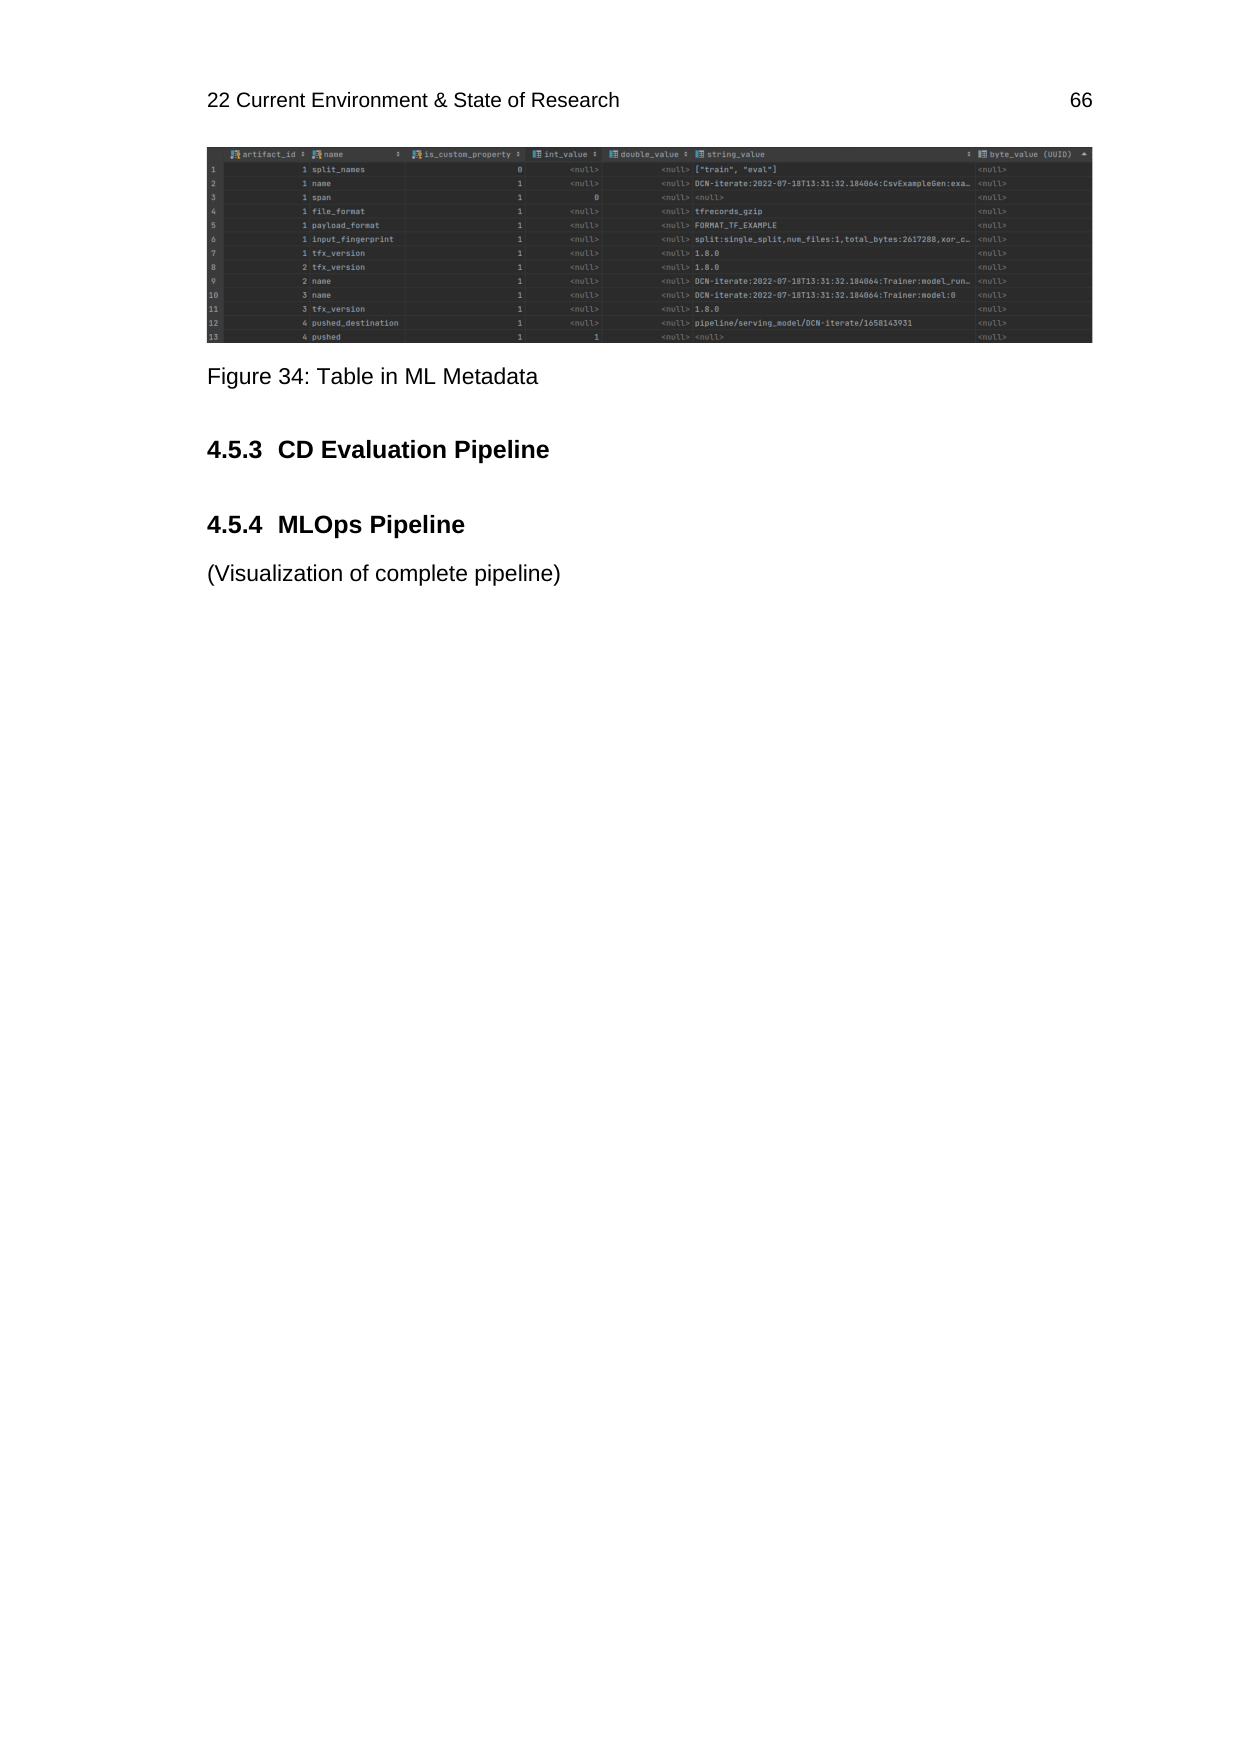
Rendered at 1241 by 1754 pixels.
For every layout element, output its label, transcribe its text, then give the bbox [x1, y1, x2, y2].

text (Visualization of complete pipeline) [207, 559, 1092, 586]
picture [206, 147, 1093, 343]
text Figure 34: Table in ML Metadata [207, 363, 1092, 389]
subtitle MLOps Pipeline [207, 510, 1092, 538]
subtitle CD Evaluation Pipeline [207, 435, 1092, 464]
